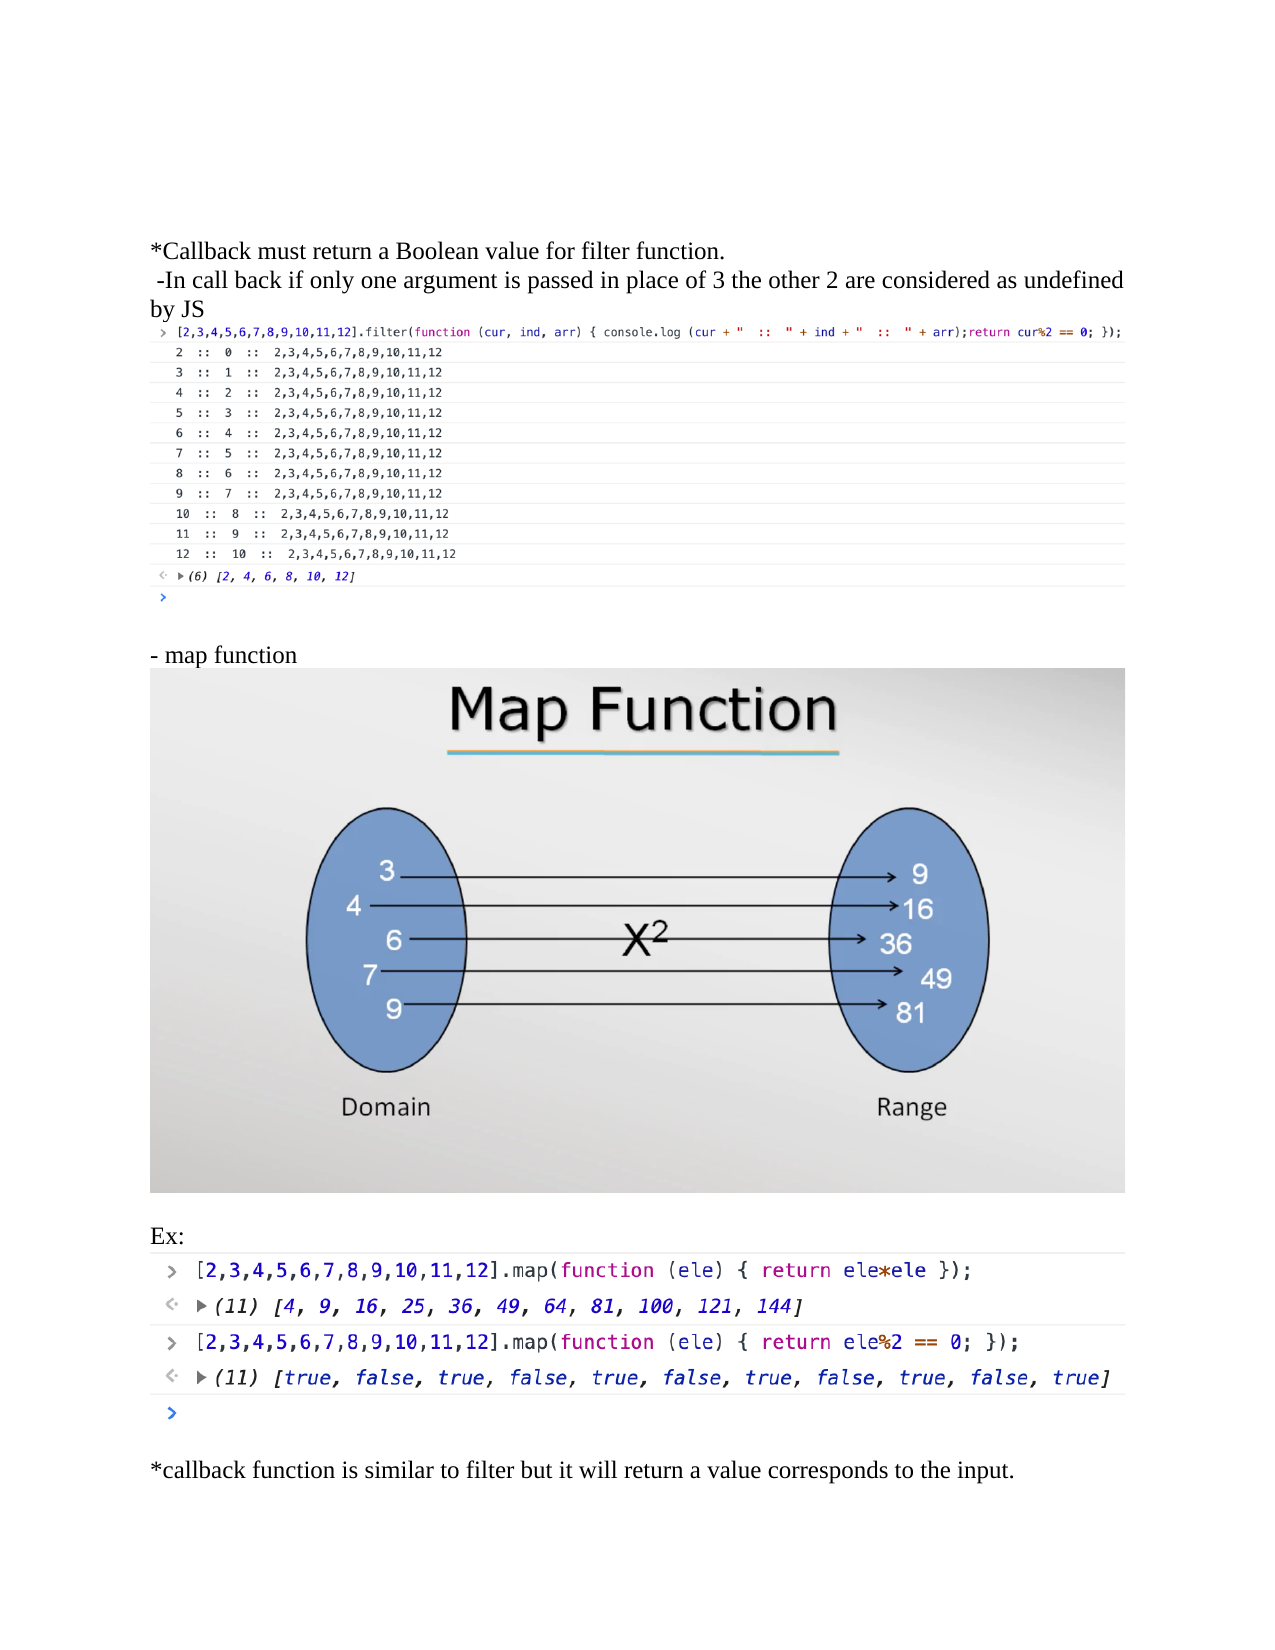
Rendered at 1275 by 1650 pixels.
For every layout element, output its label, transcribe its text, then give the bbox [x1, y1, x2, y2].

picture [150, 1250, 1125, 1427]
text *callback function is similar to filter but it will return a value corresponds to the input. [150, 1455, 1125, 1484]
text - map function [150, 640, 1125, 668]
text Ex: [150, 1221, 1125, 1250]
picture [150, 322, 1125, 612]
picture [150, 668, 1125, 1193]
text *Callback must return a Boolean value for filter function. [150, 236, 1125, 265]
text -In call back if only one argument is passed in place of 3 the other 2 are considered as undefined by JS [150, 265, 1125, 322]
